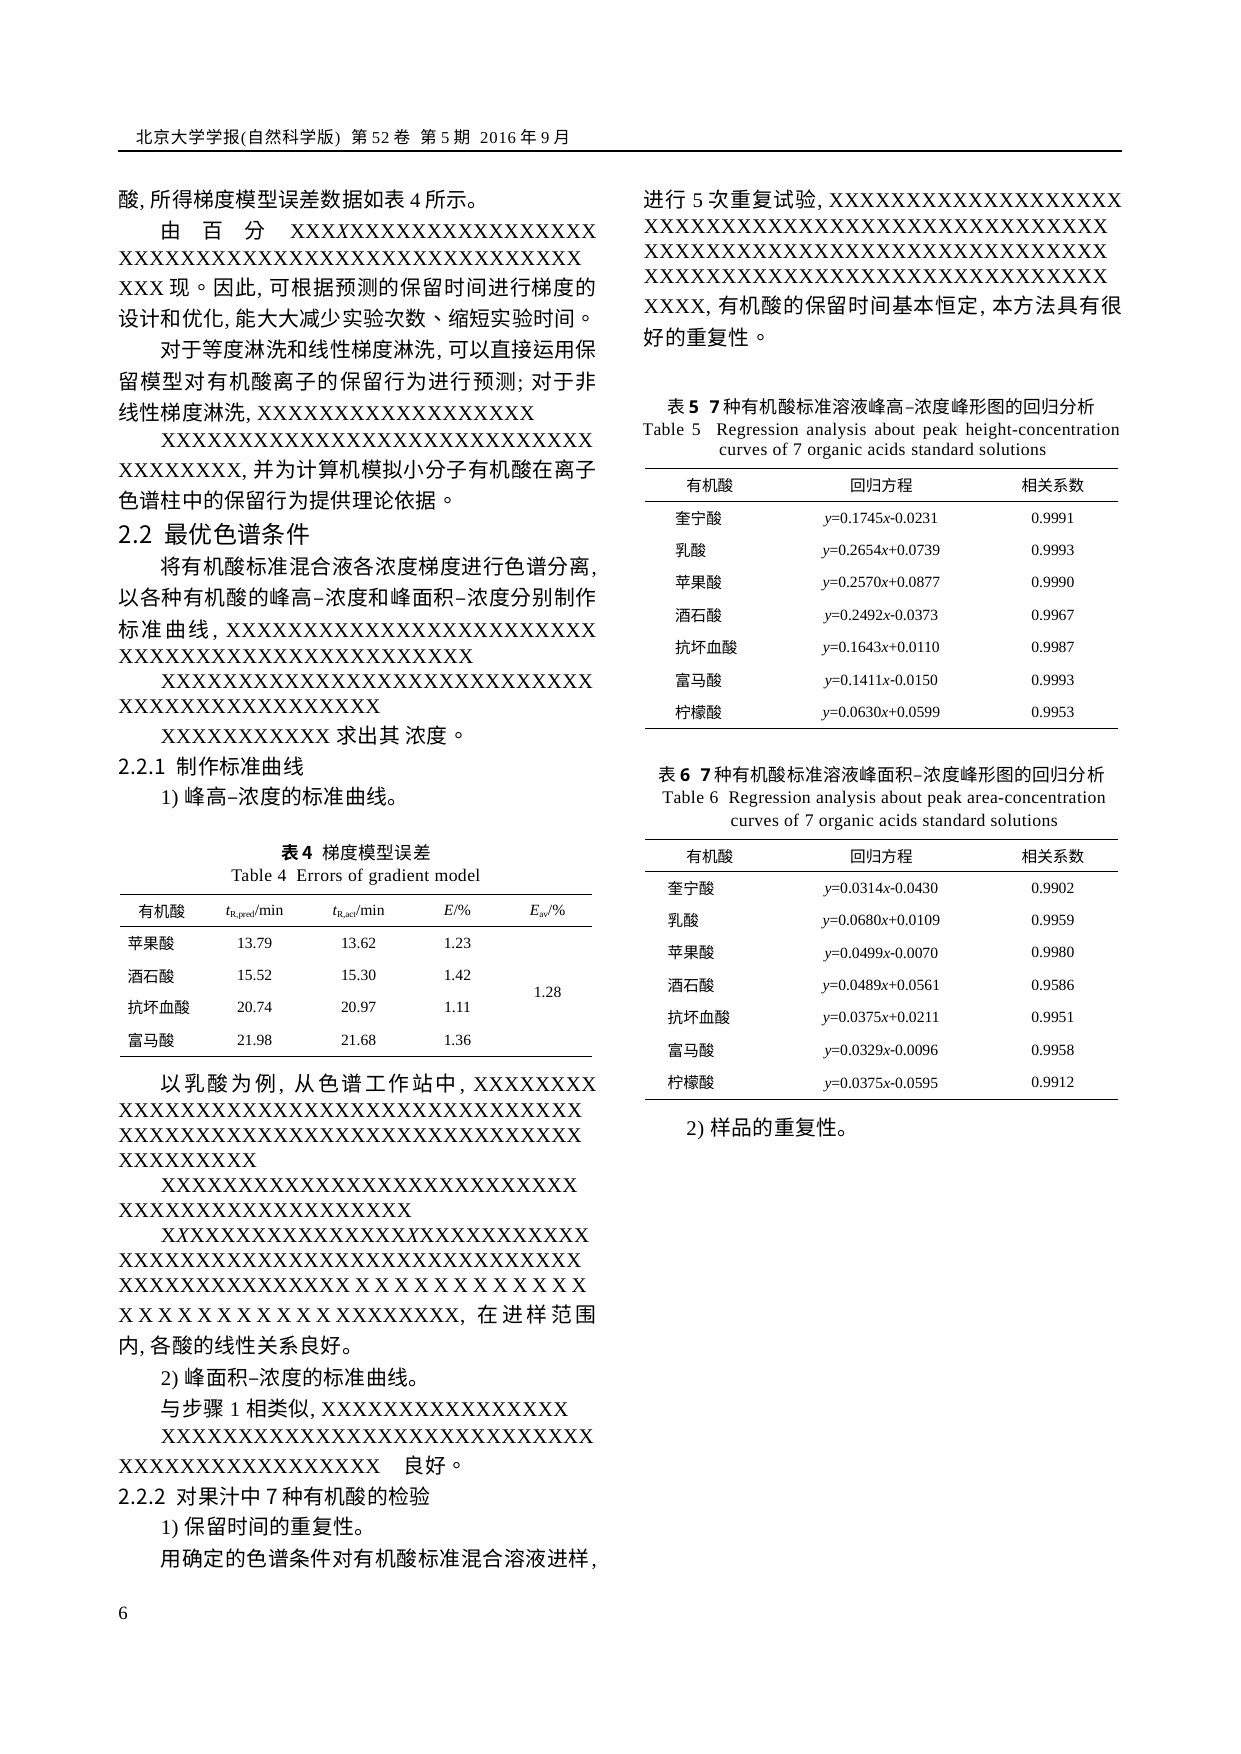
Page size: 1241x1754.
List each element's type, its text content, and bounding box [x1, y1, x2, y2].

text 用确定的色谱条件对有机酸标准混合溶液进样, 进行 5 次重复试验, XXXXXXXXXXXXXXXXXXXXXXXXXXXXXXXXXXXXXXXXXXXXXXXXXXXXXXXXXXXXXXXXXXXXXXXXXXXXXXXXXXXXXXXXXXXXXXXXXXXXXXXXXXXXXXXXX, 有机酸的保留时间基本恒定, 本方法具有很好的重复性。 [644, 183, 1122, 351]
text 2.2 最优色谱条件 [118, 516, 596, 550]
text 由百分XXXXXXXXXXXXXXXXXXXXXXXXXXXXXXXXXXXXXXXXXXXXXXXXXXXXX现。因此, 可根据预测的保留时间进行梯度的设计和优化, 能大大减少实验次数、缩短实验时间。 [118, 214, 596, 332]
text XXXXXXXXXXX 求出其 浓度。 [118, 719, 596, 749]
text XXXXXXXXXXXXXXXXXXXXXXXXXXXXXXXXXXXX, 并为计算机模拟小分子有机酸在离子色谱柱中的保留行为提供理论依据。 [118, 428, 596, 514]
text 将有机酸标准混合液各浓度梯度进行色谱分离, 以各种有机酸的峰高–浓度和峰面积–浓度分别制作标准曲线, XXXXXXXXXXXXXXXXXXXXXXXXXXXXXXXXXXXXXXXXXXXXXXX [118, 550, 596, 668]
text 以乳酸为例, 从色谱工作站中, XXXXXXXXXXXXXXXXXXXXXXXXXXXXXXXXXXXXXXXXXXXXXXXXXXXXXXXXXXXXXXXXXXXXXXXXXXXXX [118, 812, 596, 1172]
text XXXXXXXXXXXXXXXXXXXXXXXXXXXXXXXXXXXXXXXXXXXXX 良好。 [118, 1424, 596, 1479]
text 1) 保留时间的重复性。 [118, 1511, 596, 1541]
text 2) 峰面积–浓度的标准曲线。 [118, 1361, 596, 1391]
text 用上述方法同样处理酒石酸、富马酸和抗坏血酸, 所得梯度模型误差数据如表4所示。 [118, 183, 596, 213]
text 对于等度淋洗和线性梯度淋洗, 可以直接运用保留模型对有机酸离子的保留行为进行预测; 对于非线性梯度淋洗, XXXXXXXXXXXXXXXXXX [118, 333, 596, 426]
text 2.2.1 制作标准曲线 [118, 750, 596, 781]
text 与步骤 1 相类似, XXXXXXXXXXXXXXXX [118, 1392, 596, 1423]
text XXXXXXXXXXXXXXXXXXXXXXXXXXXXXXXXXXXXXXXXXXXXXX [118, 1173, 596, 1222]
text 1) 峰高–浓度的标准曲线。 [118, 781, 596, 811]
text XXXXXXXXXXXXXXXXXXXXXXXXXXXXXXXXXXXXXXXXXXXXXXXXXXXXXXXXXXXXXXXXXXXXXXXXXXXXXXXXXXXXXXXXXXXXXXXXXXXXXXXX, 在进样范围内, 各酸的线性关系良好。 [118, 1223, 596, 1360]
text XXXXXXXXXXXXXXXXXXXXXXXXXXXXXXXXXXXXXXXXXXXXX [118, 669, 596, 718]
text 2.2.2 对果汁中7种有机酸的检验 [118, 1480, 596, 1511]
text 2) 样品的重复性。 [644, 352, 1122, 1141]
text 用确定的色谱条件对有机酸标准混合溶液进样, 进行 5 次重复试验, XXXXXXXXXXXXXXXXXXXXXXXXXXXXXXXXXXXXXXXXXXXXXXXXXXXXXXXXXXXXXXXXXXXXXXXXXXXXXXXXXXXXXXXXXXXXXXXXXXXXXXXXXXXXXXXXX, 有机酸的保留时间基本恒定, 本方法具有很好的重复性。 [118, 1542, 596, 1572]
